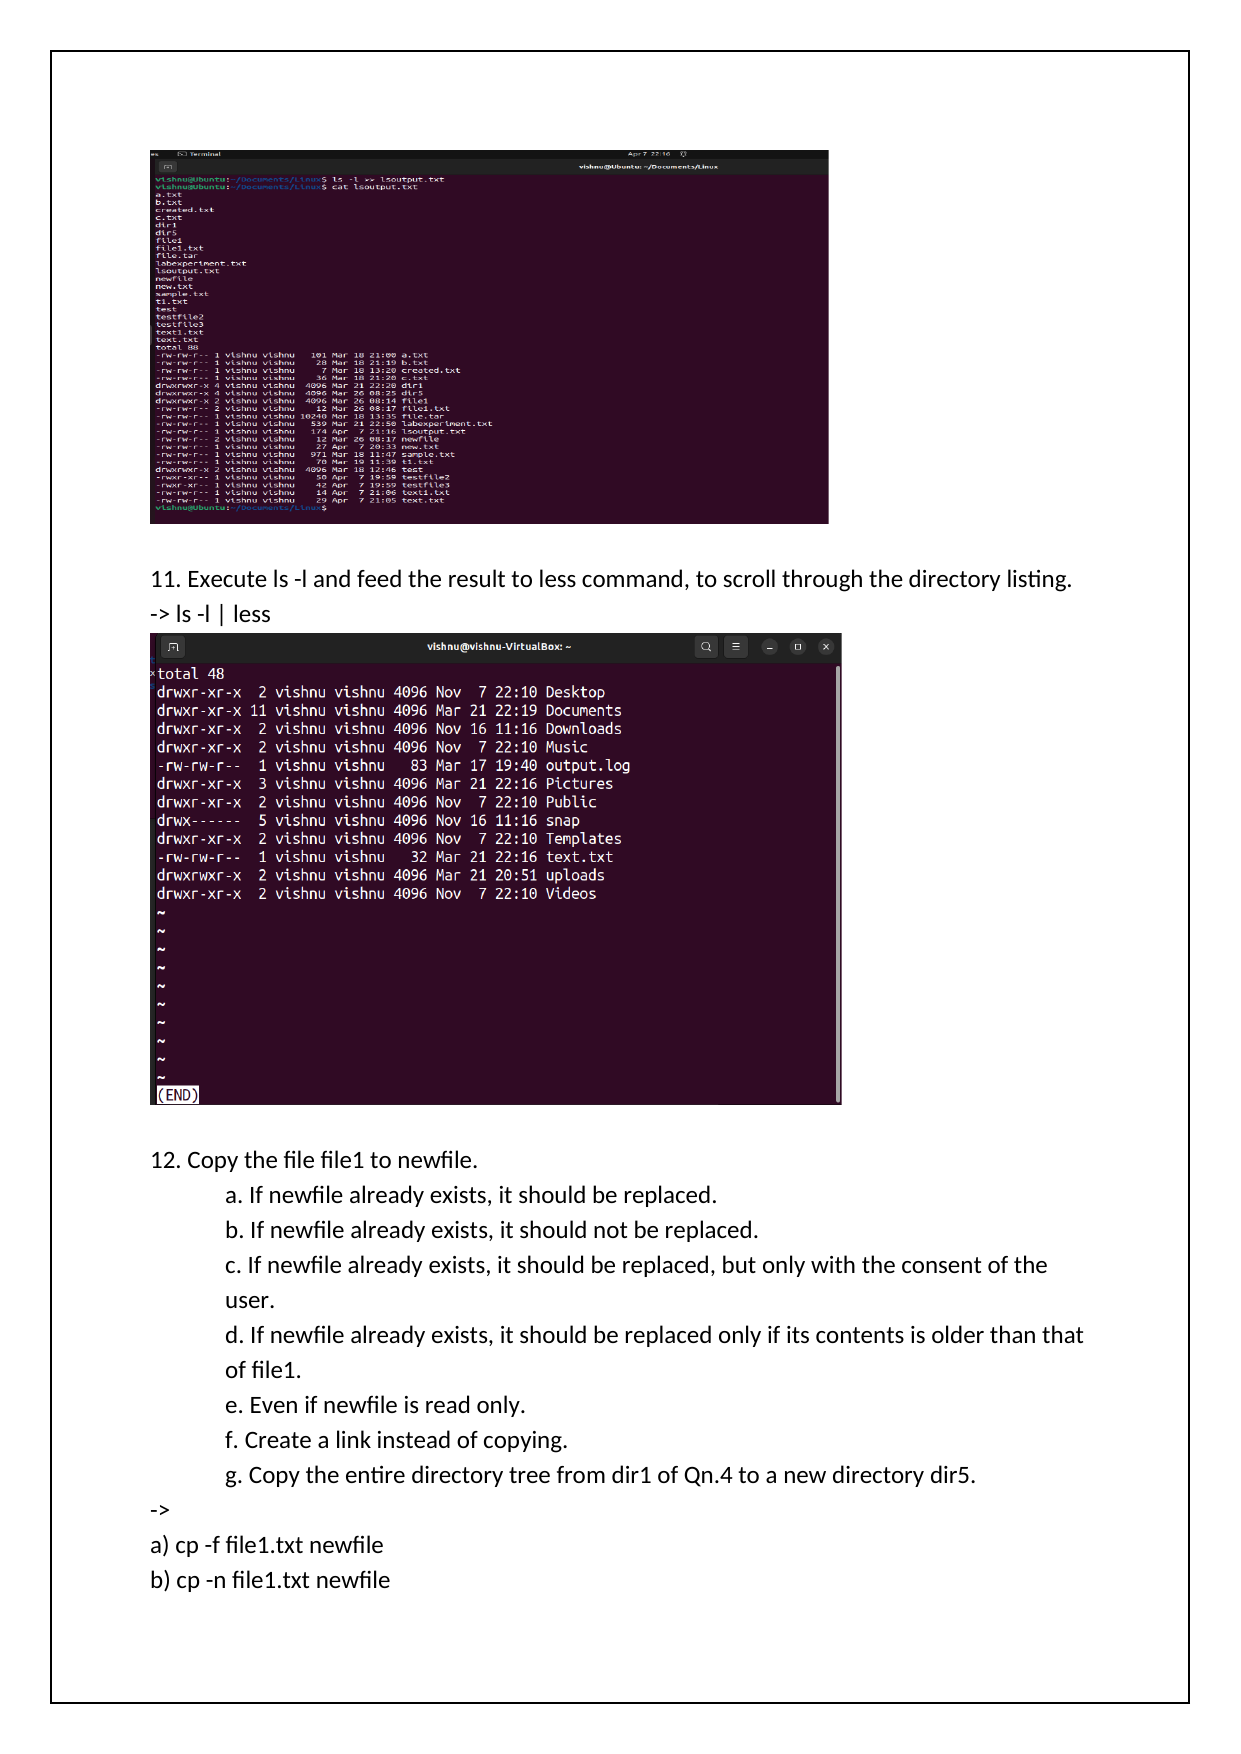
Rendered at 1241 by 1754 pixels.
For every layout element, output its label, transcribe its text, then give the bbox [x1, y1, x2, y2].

text f. Create a link instead of copying. [150, 1424, 1090, 1455]
picture [150, 633, 842, 1105]
text a. If newfile already exists, it should be replaced. [150, 1179, 1090, 1210]
text b) cp -n file1.txt newfile [150, 1564, 1090, 1595]
text b. If newfile already exists, it should not be replaced. [150, 1214, 1090, 1245]
text d. If newfile already exists, it should be replaced only if its contents is older than that of file1. [225, 1319, 1090, 1385]
text c. If newfile already exists, it should be replaced, but only with the consent of the user. [225, 1249, 1090, 1315]
text 11. Execute ls -l and feed the result to less command, to scroll through the directory listing. [150, 563, 1090, 594]
text e. Even if newfile is read only. [150, 1389, 1090, 1420]
text -> ls -l | less [150, 598, 1090, 629]
picture [150, 150, 829, 524]
text g. Copy the entire directory tree from dir1 of Qn.4 to a new directory dir5. [150, 1459, 1090, 1490]
text 12. Copy the file file1 to newfile. [150, 1144, 1090, 1175]
text -> [150, 1494, 1090, 1525]
text a) cp -f file1.txt newfile [150, 1529, 1090, 1560]
